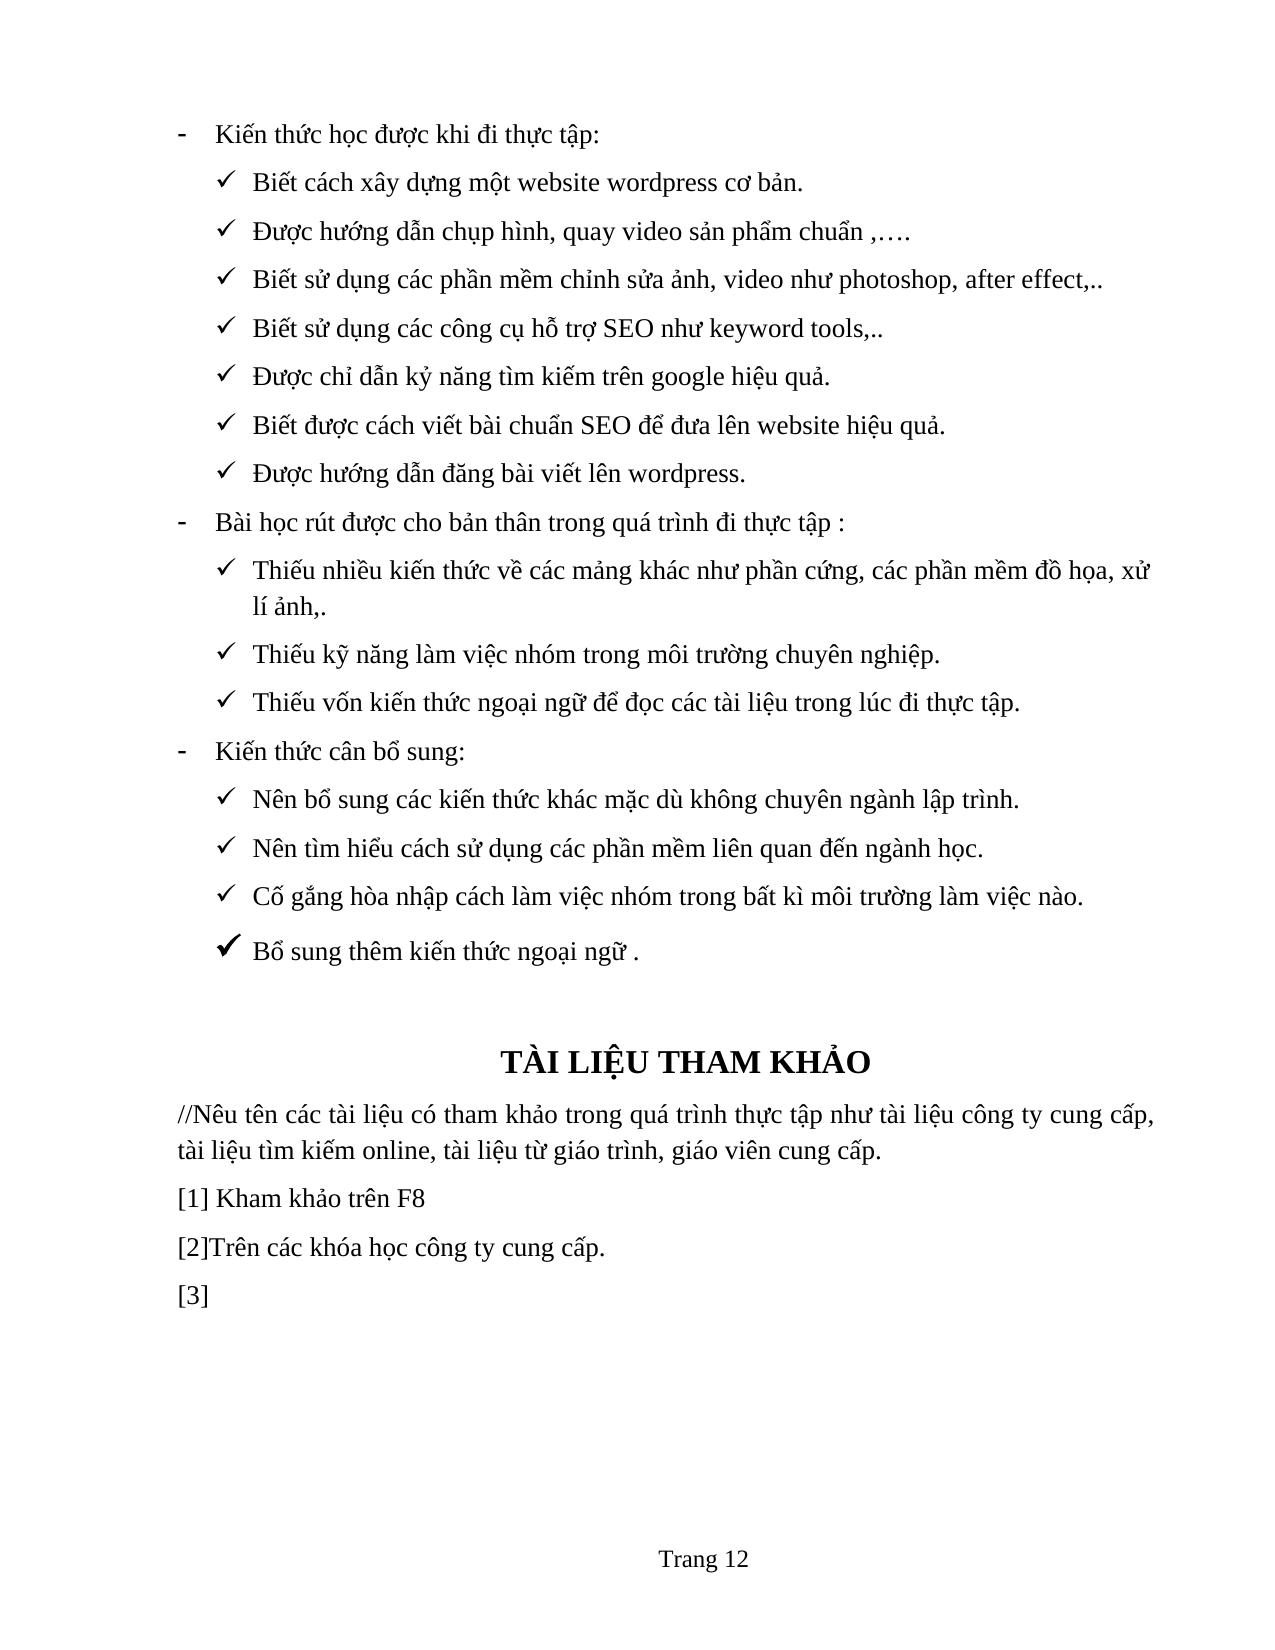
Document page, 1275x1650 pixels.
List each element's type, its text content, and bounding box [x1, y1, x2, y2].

list Được hướng dẫn đăng bài viết lên wordpress. [215, 457, 1157, 488]
list Bài học rút được cho bản thân trong quá trình đi thực tập : [177, 506, 1157, 537]
list Kiến thức cân bổ sung: [177, 735, 1157, 766]
list Cố gắng hòa nhập cách làm việc nhóm trong bất kì môi trường làm việc nào. [215, 880, 1157, 912]
list Được hướng dẫn chụp hình, quay video sản phẩm chuẩn ,…. [215, 215, 1157, 246]
list Biết sử dụng các công cụ hỗ trợ SEO như keyword tools,.. [215, 312, 1157, 343]
text TÀI LIỆU THAM KHẢO [215, 1042, 1157, 1080]
list Bổ sung thêm kiến thức ngoại ngữ . [215, 929, 1157, 967]
list Thiếu kỹ năng làm việc nhóm trong môi trường chuyên nghiệp. [215, 638, 1157, 669]
list Biết sử dụng các phần mềm chỉnh sửa ảnh, video như photoshop, after effect,.. [215, 263, 1157, 295]
list Biết được cách viết bài chuẩn SEO để đưa lên website hiệu quả. [215, 409, 1157, 440]
text [3] [177, 1279, 1157, 1310]
list Thiếu nhiều kiến thức về các mảng khác như phần cứng, các phần mềm đồ họa, xử lí ảnh,. [215, 554, 1157, 621]
list Nên bổ sung các kiến thức khác mặc dù không chuyên ngành lập trình. [215, 783, 1157, 815]
list Thiếu vốn kiến thức ngoại ngữ để đọc các tài liệu trong lúc đi thực tập. [215, 687, 1157, 718]
text [1] Kham khảo trên F8 [177, 1182, 1157, 1213]
list Được chỉ dẫn kỷ năng tìm kiếm trên google hiệu quả. [215, 360, 1157, 392]
list Biết cách xây dựng một website wordpress cơ bản. [215, 167, 1157, 198]
list Kiến thức học được khi đi thực tập: [177, 118, 1157, 149]
text //Nêu tên các tài liệu có tham khảo trong quá trình thực tập như tài liệu công ty cung cấp, tài liệu tìm kiếm online, tài liệu từ giáo trình, giáo viên cung cấp. [177, 1098, 1157, 1165]
list Nên tìm hiểu cách sử dụng các phần mềm liên quan đến ngành học. [215, 832, 1157, 863]
text [2]Trên các khóa học công ty cung cấp. [177, 1231, 1157, 1262]
